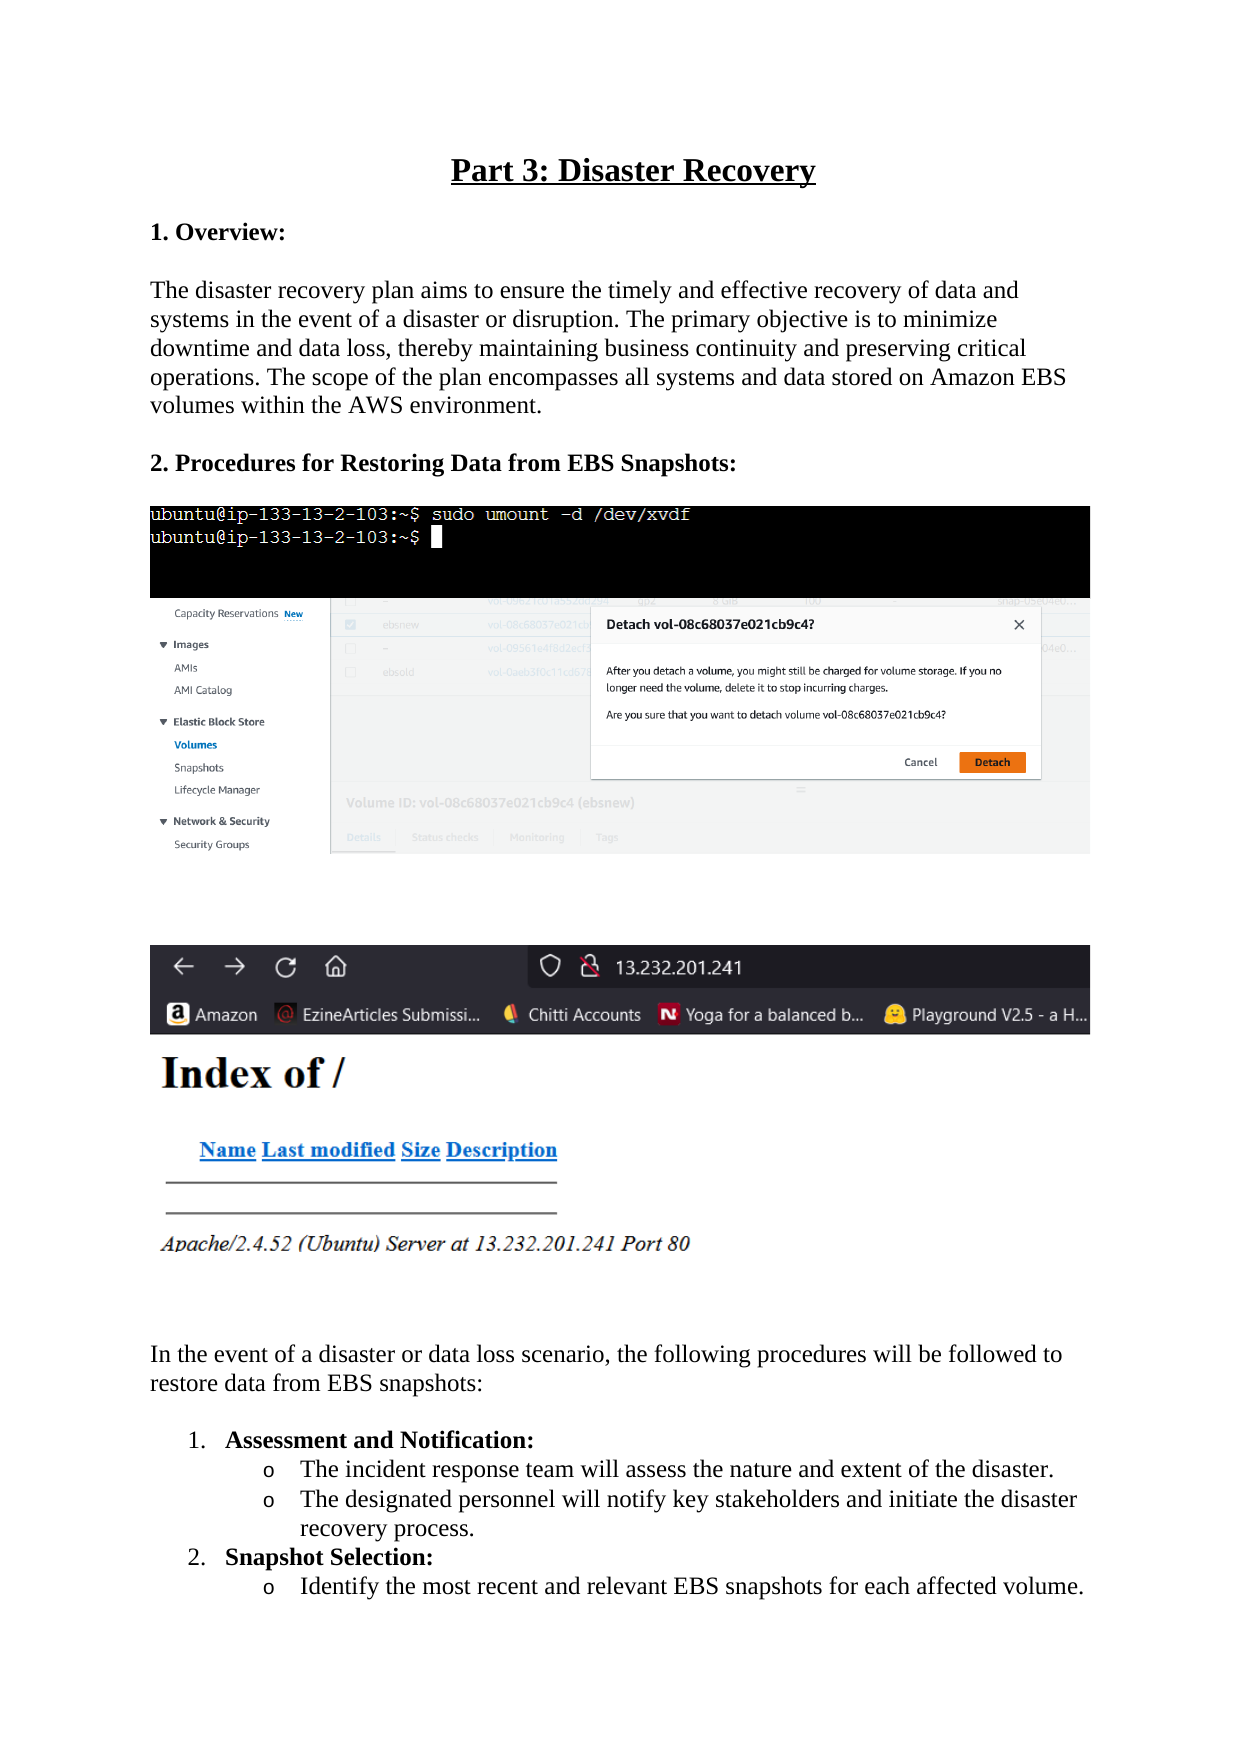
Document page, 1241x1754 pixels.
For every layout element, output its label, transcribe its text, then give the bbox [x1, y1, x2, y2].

list Assessment and Notification: [187, 1426, 1090, 1454]
text 1. Overview: [150, 217, 1090, 246]
list The incident response team will assess the nature and extent of the disaster. [262, 1454, 1090, 1484]
picture [150, 506, 1091, 854]
picture [150, 945, 1091, 1252]
list Snapshot Selection: [187, 1542, 1090, 1571]
text 2. Procedures for Restoring Data from EBS Snapshots: [150, 448, 1090, 477]
list The designated personnel will notify key stakeholders and initiate the disaster recovery process. [262, 1484, 1090, 1542]
text In the event of a disaster or data loss scenario, the following procedures will be followed to restore data from EBS snapshots: [150, 1339, 1090, 1396]
text The disaster recovery plan aims to ensure the timely and effective recovery of data and systems in the event of a disaster or disruption. The primary objective is to minimize downtime and data loss, thereby maintaining business continuity and preserving critical operations. The scope of the plan encompasses all systems and data stored on Amazon EBS volumes within the AWS environment. [150, 275, 1090, 419]
list Identify the most recent and relevant EBS snapshots for each affected volume. [262, 1571, 1090, 1601]
text Part 3: Disaster Recovery [157, 150, 1110, 188]
